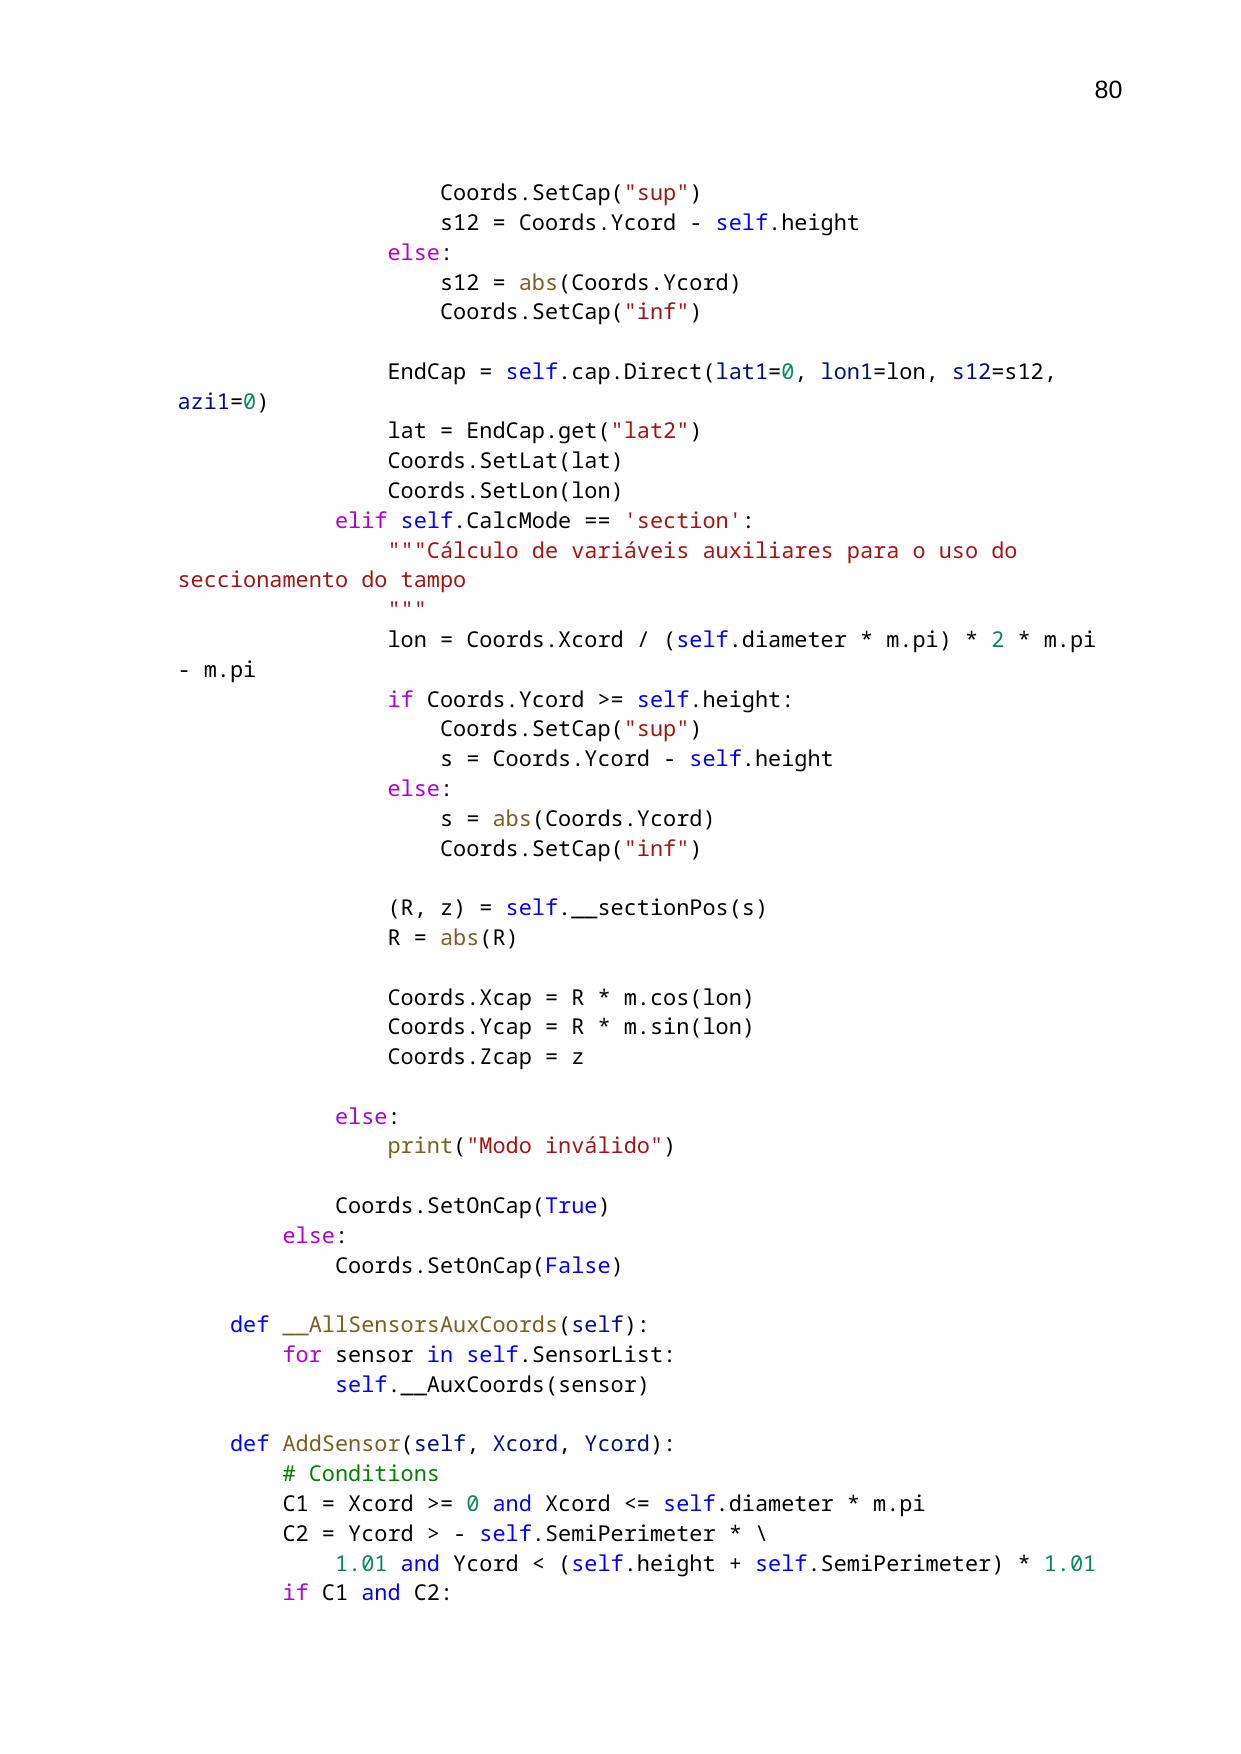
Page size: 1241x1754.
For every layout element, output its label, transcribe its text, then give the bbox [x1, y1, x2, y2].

text if C1 and C2: [177, 1577, 1122, 1607]
text """Cálculo de variáveis auxiliares para o uso do seccionamento do tampo [177, 535, 1122, 594]
text # Conditions [177, 1458, 1122, 1488]
text self.__AuxCoords(sensor) [177, 1369, 1122, 1399]
text 1.01 and Ycord < (self.height + self.SemiPerimeter) * 1.01 [177, 1548, 1122, 1577]
text elif self.CalcMode == 'section': [177, 505, 1122, 535]
text print("Modo inválido") [177, 1131, 1122, 1160]
text s12 = abs(Coords.Ycord) [177, 267, 1122, 296]
text R = abs(R) [177, 922, 1122, 952]
text for sensor in self.SensorList: [177, 1339, 1122, 1369]
text s12 = Coords.Ycord - self.height [177, 207, 1122, 237]
text Coords.SetCap("sup") [177, 713, 1122, 743]
text else: [177, 1101, 1122, 1131]
text Coords.SetLon(lon) [177, 475, 1122, 505]
text C1 = Xcord >= 0 and Xcord <= self.diameter * m.pi [177, 1488, 1122, 1518]
text Coords.SetOnCap(False) [177, 1250, 1122, 1279]
text """ [177, 594, 1122, 624]
text Coords.Xcap = R * m.cos(lon) [177, 982, 1122, 1011]
text Coords.SetOnCap(True) [177, 1190, 1122, 1220]
text (R, z) = self.__sectionPos(s) [177, 892, 1122, 922]
text else: [177, 1220, 1122, 1250]
text def AddSensor(self, Xcord, Ycord): [177, 1428, 1122, 1458]
text if Coords.Ycord >= self.height: [177, 684, 1122, 713]
text s = Coords.Ycord - self.height [177, 743, 1122, 773]
text lon = Coords.Xcord / (self.diameter * m.pi) * 2 * m.pi - m.pi [177, 624, 1122, 684]
text C2 = Ycord > - self.SemiPerimeter * \ [177, 1518, 1122, 1548]
text else: [177, 237, 1122, 267]
text Coords.Zcap = z [177, 1041, 1122, 1071]
text Coords.SetCap("inf") [177, 296, 1122, 326]
text Coords.Ycap = R * m.sin(lon) [177, 1011, 1122, 1041]
text Coords.SetCap("sup") [177, 177, 1122, 207]
text else: [177, 773, 1122, 803]
text lat = EndCap.get("lat2") [177, 416, 1122, 445]
text Coords.SetCap("inf") [177, 833, 1122, 862]
text Coords.SetLat(lat) [177, 445, 1122, 475]
text EndCap = self.cap.Direct(lat1=0, lon1=lon, s12=s12, azi1=0) [177, 356, 1122, 416]
text s = abs(Coords.Ycord) [177, 803, 1122, 833]
text def __AllSensorsAuxCoords(self): [177, 1309, 1122, 1339]
